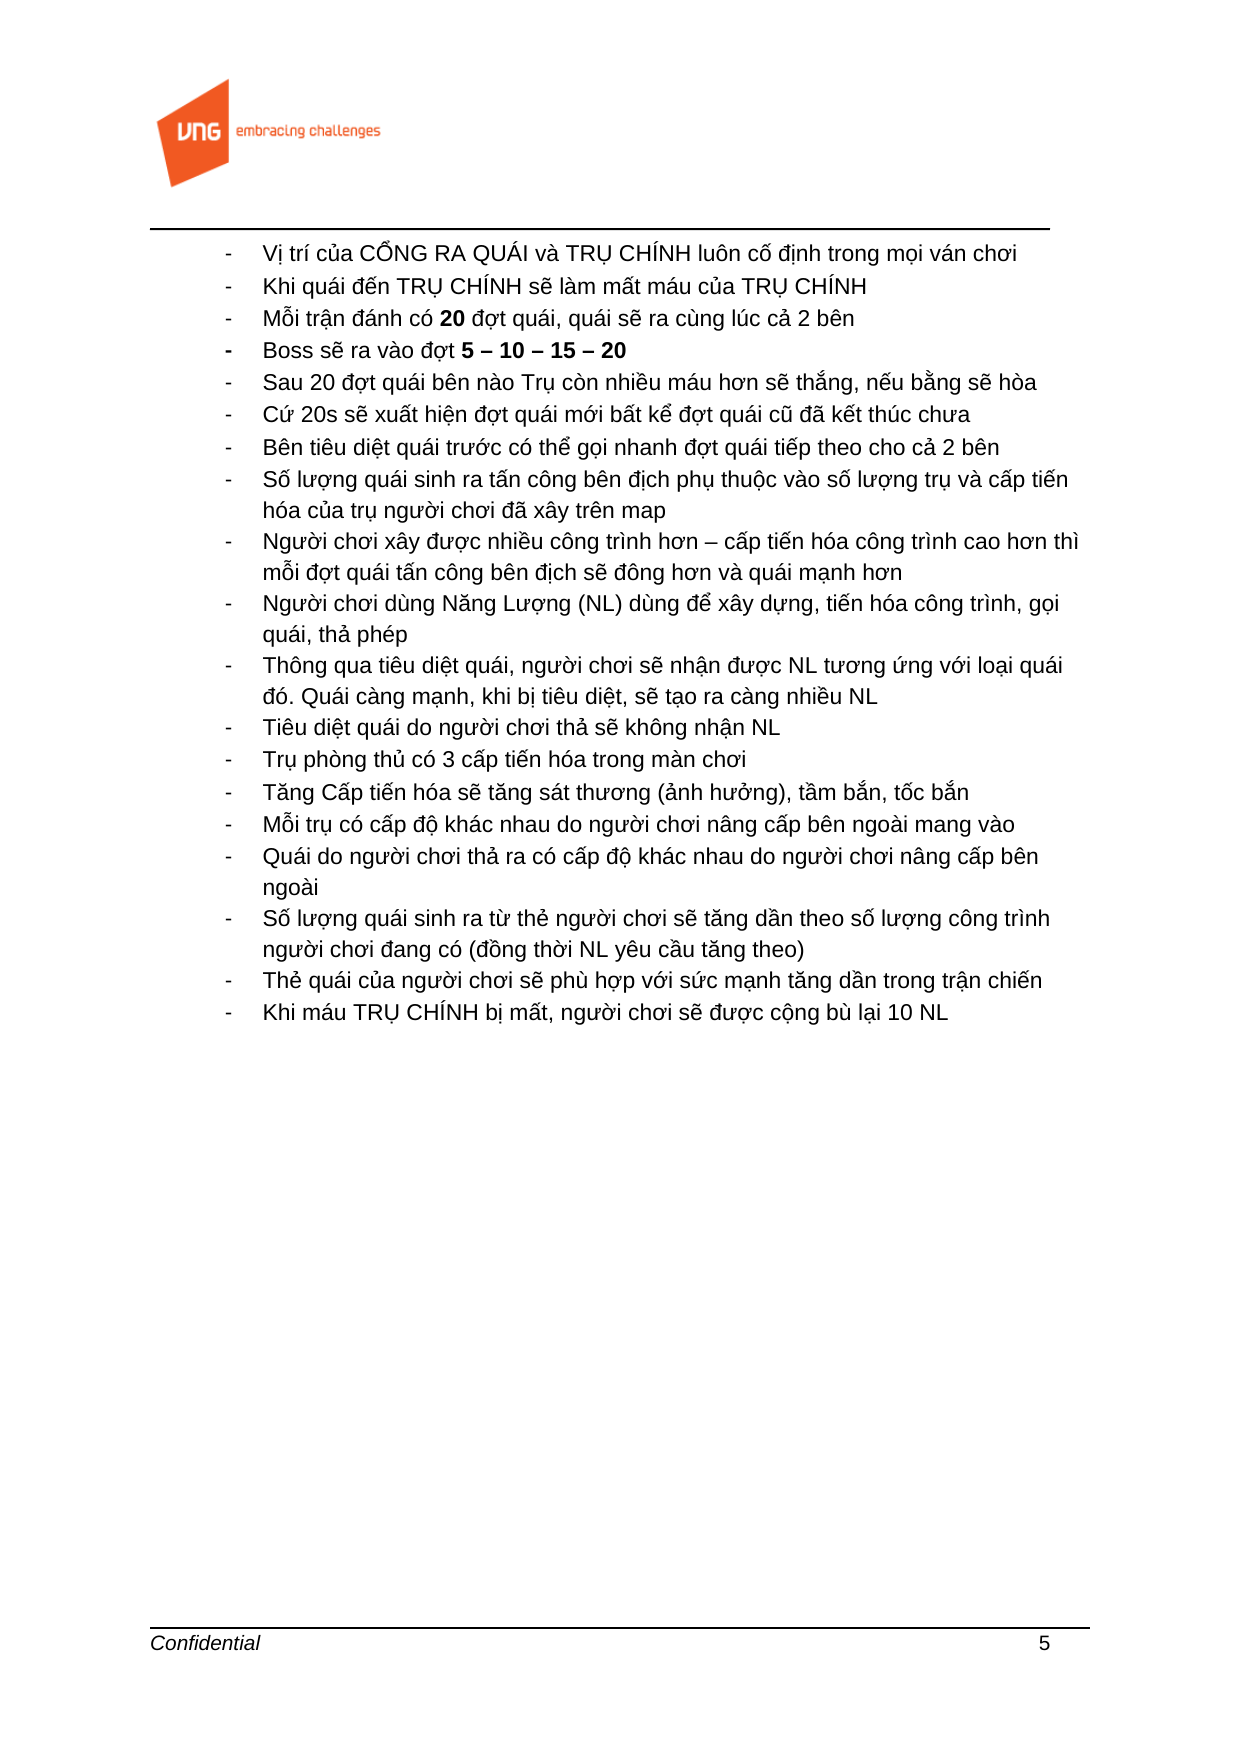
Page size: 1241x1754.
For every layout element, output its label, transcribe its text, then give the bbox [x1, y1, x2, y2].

list Thẻ quái của người chơi sẽ phù hợp với sức mạnh tăng dần trong trận chiến [225, 966, 1090, 994]
list Khi máu TRỤ CHÍNH bị mất, người chơi sẽ được cộng bù lại 10 NL [225, 998, 1090, 1026]
list Mỗi trụ có cấp độ khác nhau do người chơi nâng cấp bên ngoài mang vào [225, 810, 1090, 838]
list Quái do người chơi thả ra có cấp độ khác nhau do người chơi nâng cấp bên ngoài [225, 842, 1090, 900]
list Người chơi dùng Năng Lượng (NL) dùng để xây dựng, tiến hóa công trình, gọi quái, thả phép [225, 589, 1090, 647]
list Khi quái đến TRỤ CHÍNH sẽ làm mất máu của TRỤ CHÍNH [225, 272, 1090, 300]
list Tăng Cấp tiến hóa sẽ tăng sát thương (ảnh hưởng), tầm bắn, tốc bắn [225, 778, 1090, 806]
list Thông qua tiêu diệt quái, người chơi sẽ nhận được NL tương ứng với loại quái đó. Quái càng mạnh, khi bị tiêu diệt, sẽ tạo ra càng nhiều NL [225, 651, 1090, 709]
list Tiêu diệt quái do người chơi thả sẽ không nhận NL [225, 713, 1090, 741]
list Vị trí của CỔNG RA QUÁI và TRỤ CHÍNH luôn cố định trong mọi ván chơi [225, 239, 1090, 268]
list Sau 20 đợt quái bên nào Trụ còn nhiều máu hơn sẽ thắng, nếu bằng sẽ hòa [225, 368, 1090, 396]
list Cứ 20s sẽ xuất hiện đợt quái mới bất kể đợt quái cũ đã kết thúc chưa [225, 401, 1090, 428]
list Mỗi trận đánh có 20 đợt quái, quái sẽ ra cùng lúc cả 2 bên [225, 304, 1090, 332]
list Bên tiêu diệt quái trước có thể gọi nhanh đợt quái tiếp theo cho cả 2 bên [225, 433, 1090, 461]
list Số lượng quái sinh ra từ thẻ người chơi sẽ tăng dần theo số lượng công trình người chơi đang có (đồng thời NL yêu cầu tăng theo) [225, 904, 1090, 962]
picture [150, 75, 386, 192]
list Boss sẽ ra vào đợt 5 – 10 – 15 – 20 [225, 336, 1090, 364]
list Người chơi xây được nhiều công trình hơn – cấp tiến hóa công trình cao hơn thì mỗi đợt quái tấn công bên địch sẽ đông hơn và quái mạnh hơn [225, 527, 1090, 585]
list Trụ phòng thủ có 3 cấp tiến hóa trong màn chơi [225, 745, 1090, 773]
list Số lượng quái sinh ra tấn công bên địch phụ thuộc vào số lượng trụ và cấp tiến hóa của trụ người chơi đã xây trên map [225, 465, 1090, 523]
